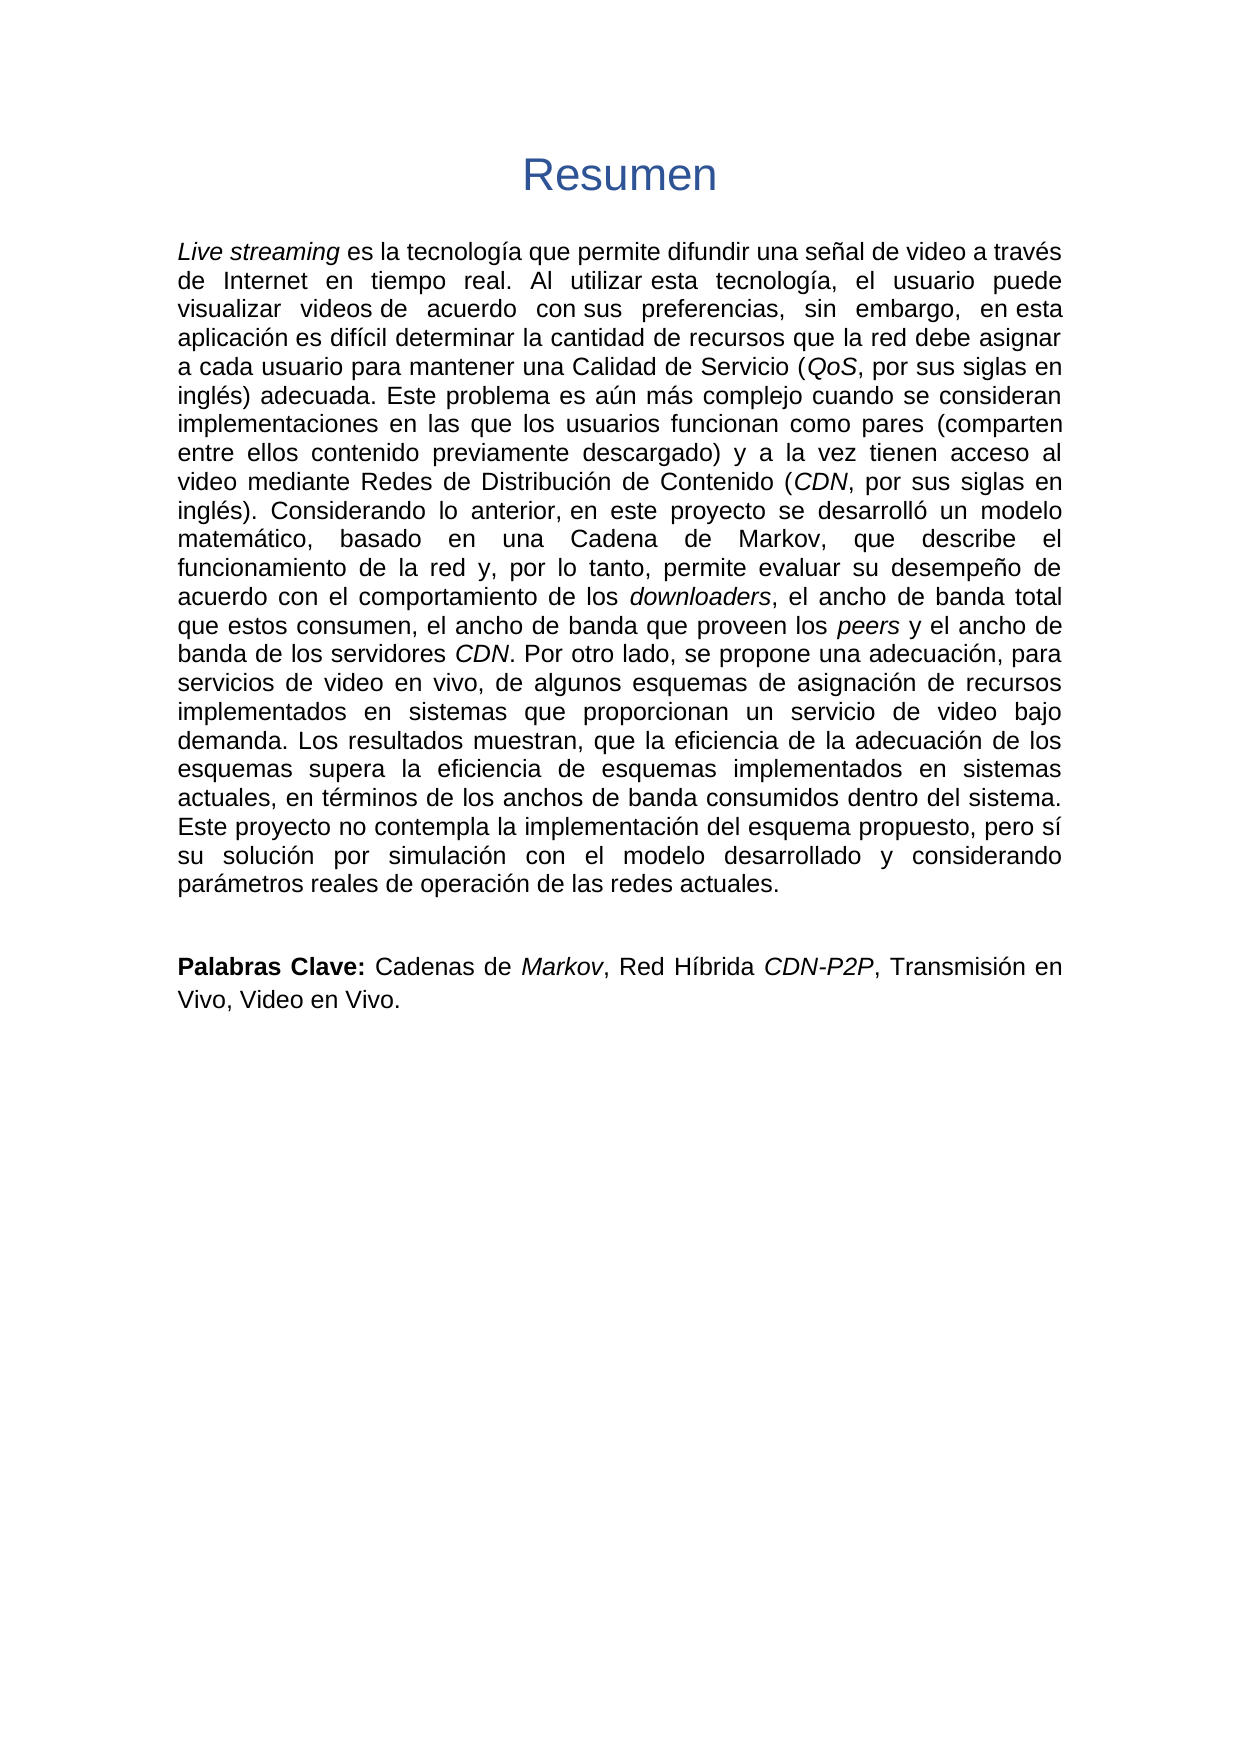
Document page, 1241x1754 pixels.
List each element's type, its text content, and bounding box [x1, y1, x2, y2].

text Palabras Clave: Cadenas de Markov, Red Híbrida CDN-P2P, Transmisión en Vivo, Video en Vivo. [177, 952, 1063, 1014]
subtitle Resumen [177, 148, 1063, 200]
text Live streaming es la tecnología que permite difundir una señal de video a través de Internet en tiempo real. Al utilizar esta tecnología, el usuario puede visualizar videos de acuerdo con sus preferencias, sin embargo, en esta aplicación es difícil determinar la cantidad de recursos que la red debe asignar a cada usuario para mantener una Calidad de Servicio (QoS, por sus siglas en inglés) adecuada. Este problema es aún más complejo cuando se consideran implementaciones en las que los usuarios funcionan como pares (comparten entre ellos contenido previamente descargado) y a la vez tienen acceso al video mediante Redes de Distribución de Contenido (CDN, por sus siglas en inglés). Considerando lo anterior, en este proyecto se desarrolló un modelo matemático, basado en una Cadena de Markov, que describe el funcionamiento de la red y, por lo tanto, permite evaluar su desempeño de acuerdo con el comportamiento de los downloaders, el ancho de banda total que estos consumen, el ancho de banda que proveen los peers y el ancho de banda de los servidores CDN. Por otro lado, se propone una adecuación, para servicios de video en vivo, de algunos esquemas de asignación de recursos implementados en sistemas que proporcionan un servicio de video bajo demanda. Los resultados muestran, que la eficiencia de la adecuación de los esquemas supera la eficiencia de esquemas implementados en sistemas actuales, en términos de los anchos de banda consumidos dentro del sistema. Este proyecto no contempla la implementación del esquema propuesto, pero sí su solución por simulación con el modelo desarrollado y considerando parámetros reales de operación de las redes actuales. [177, 237, 1063, 898]
